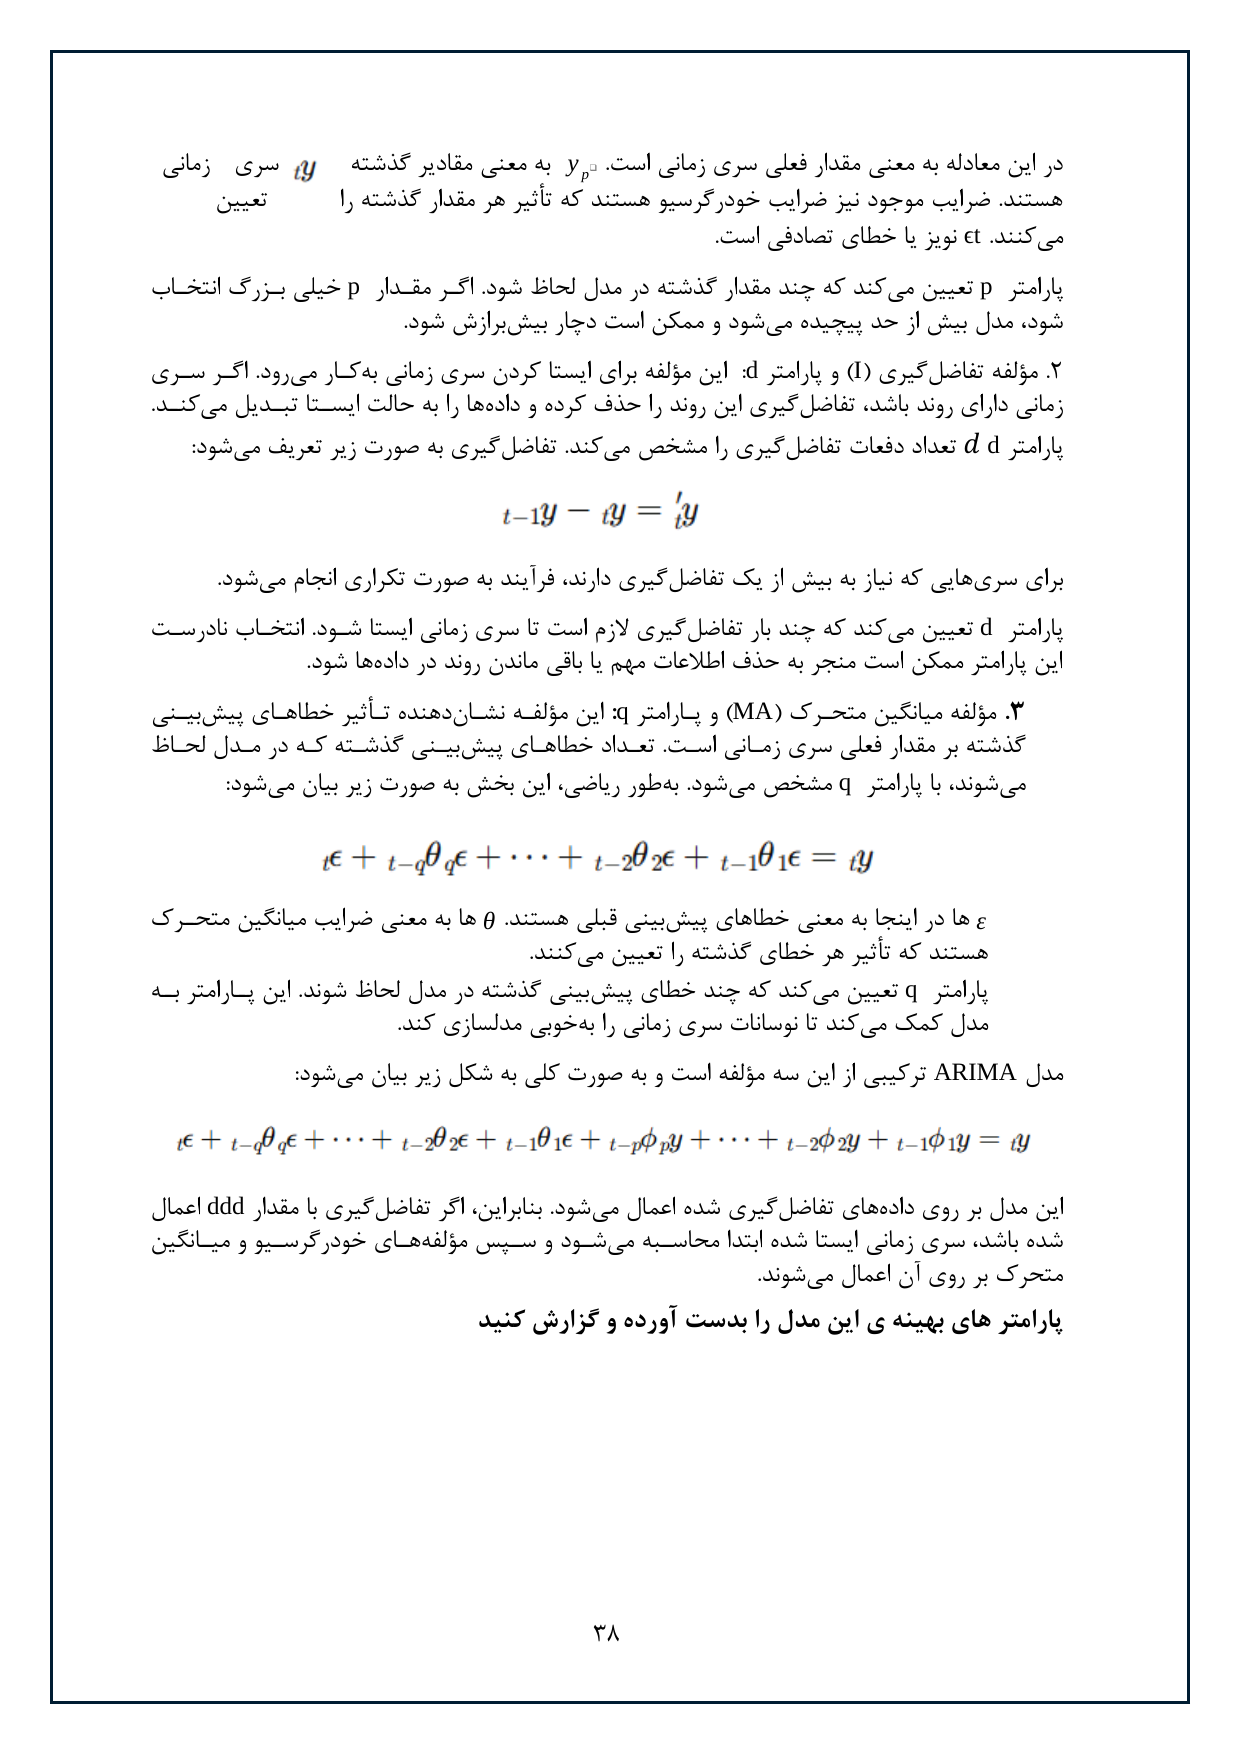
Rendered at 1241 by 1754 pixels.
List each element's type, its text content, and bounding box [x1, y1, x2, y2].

picture [285, 150, 320, 191]
picture [468, 482, 745, 550]
text برای سری‌هایی که نیاز به بیش از یک تفاضل‌گیری دارند، فرآیند به صورت تکراری انجام می‌شود. [150, 566, 1063, 595]
list پارامتر q تعیین می‌کند که چند خطای پیش‌بینی گذشته در مدل لحاظ شوند. این پارامتر به مدل کمک می‌کند تا نوسانات سری زمانی را به‌خوبی مدلسازی کند. [150, 974, 988, 1041]
picture [150, 1108, 1064, 1174]
list ها در اینجا به معنی خطاهای پیش‌بینی قبلی هستند. ها به معنی ضرایب میانگین متحرک هستند که تأثیر هر خطای گذشته را تعیین می‌کنند. [150, 907, 988, 969]
text پارامتر d تعیین می‌کند که چند بار تفاضل‌گیری لازم است تا سری زمانی ایستا شود. انتخاب نادرست این پارامتر ممکن است منجر به حذف اطلاعات مهم یا باقی ماندن روند در داده‌ها شود. [150, 612, 1063, 679]
text در این معادله به معنی مقدار فعلی سری زمانی است. به معنی مقادیر گذشته سری زمانی هستند. ضرایب موجود نیز ضرایب خودرگرسیو هستند که تأثیر هر مقدار گذشته را تعیین می‌کنند. ϵt​ نویز یا خطای تصادفی است. [150, 150, 1063, 254]
picture [289, 817, 887, 890]
text 3. مؤلفه میانگین متحرک (MA) و پارامتر q: این مؤلفه نشان‌دهنده تأثیر خطاهای پیش‌بینی گذشته بر مقدار فعلی سری زمانی است. تعداد خطاهای پیش‌بینی گذشته که در مدل لحاظ می‌شوند، با پارامتر q مشخص می‌شود. به‌طور ریاضی، این بخش به صورت زیر بیان می‌شود: [150, 696, 1026, 800]
text 2. مؤلفه تفاضل‌گیری (I) و پارامتر d: این مؤلفه برای ایستا کردن سری زمانی به‌کار می‌رود. اگر سری زمانی دارای روند باشد، تفاضل‌گیری این روند را حذف کرده و داده‌ها را به حالت ایستا تبدیل می‌کند. پارامتر 𝑑 d تعداد دفعات تفاضل‌گیری را مشخص می‌کند. تفاضل‌گیری به صورت زیر تعریف می‌شود: [150, 355, 1063, 464]
text پارامتر p تعیین می‌کند که چند مقدار گذشته در مدل لحاظ شود. اگر مقدار p خیلی بزرگ انتخاب شود، مدل بیش از حد پیچیده می‌شود و ممکن است دچار بیش‌برازش شود. [150, 271, 1063, 338]
text پارامتر های بهینه ی این مدل را بدست آورده و گزارش کنید [150, 1308, 1063, 1337]
text مدل ARIMA ترکیبی از این سه مؤلفه است و به صورت کلی به شکل زیر بیان می‌شود: [150, 1057, 1063, 1091]
text این مدل بر روی داده‌های تفاضل‌گیری شده اعمال می‌شود. بنابراین، اگر تفاضل‌گیری با مقدار ddd اعمال شده باشد، سری زمانی ایستا شده ابتدا محاسبه می‌شود و سپس مؤلفه‌های خودرگرسیو و میانگین متحرک بر روی آن اعمال می‌شوند. [150, 1191, 1063, 1291]
